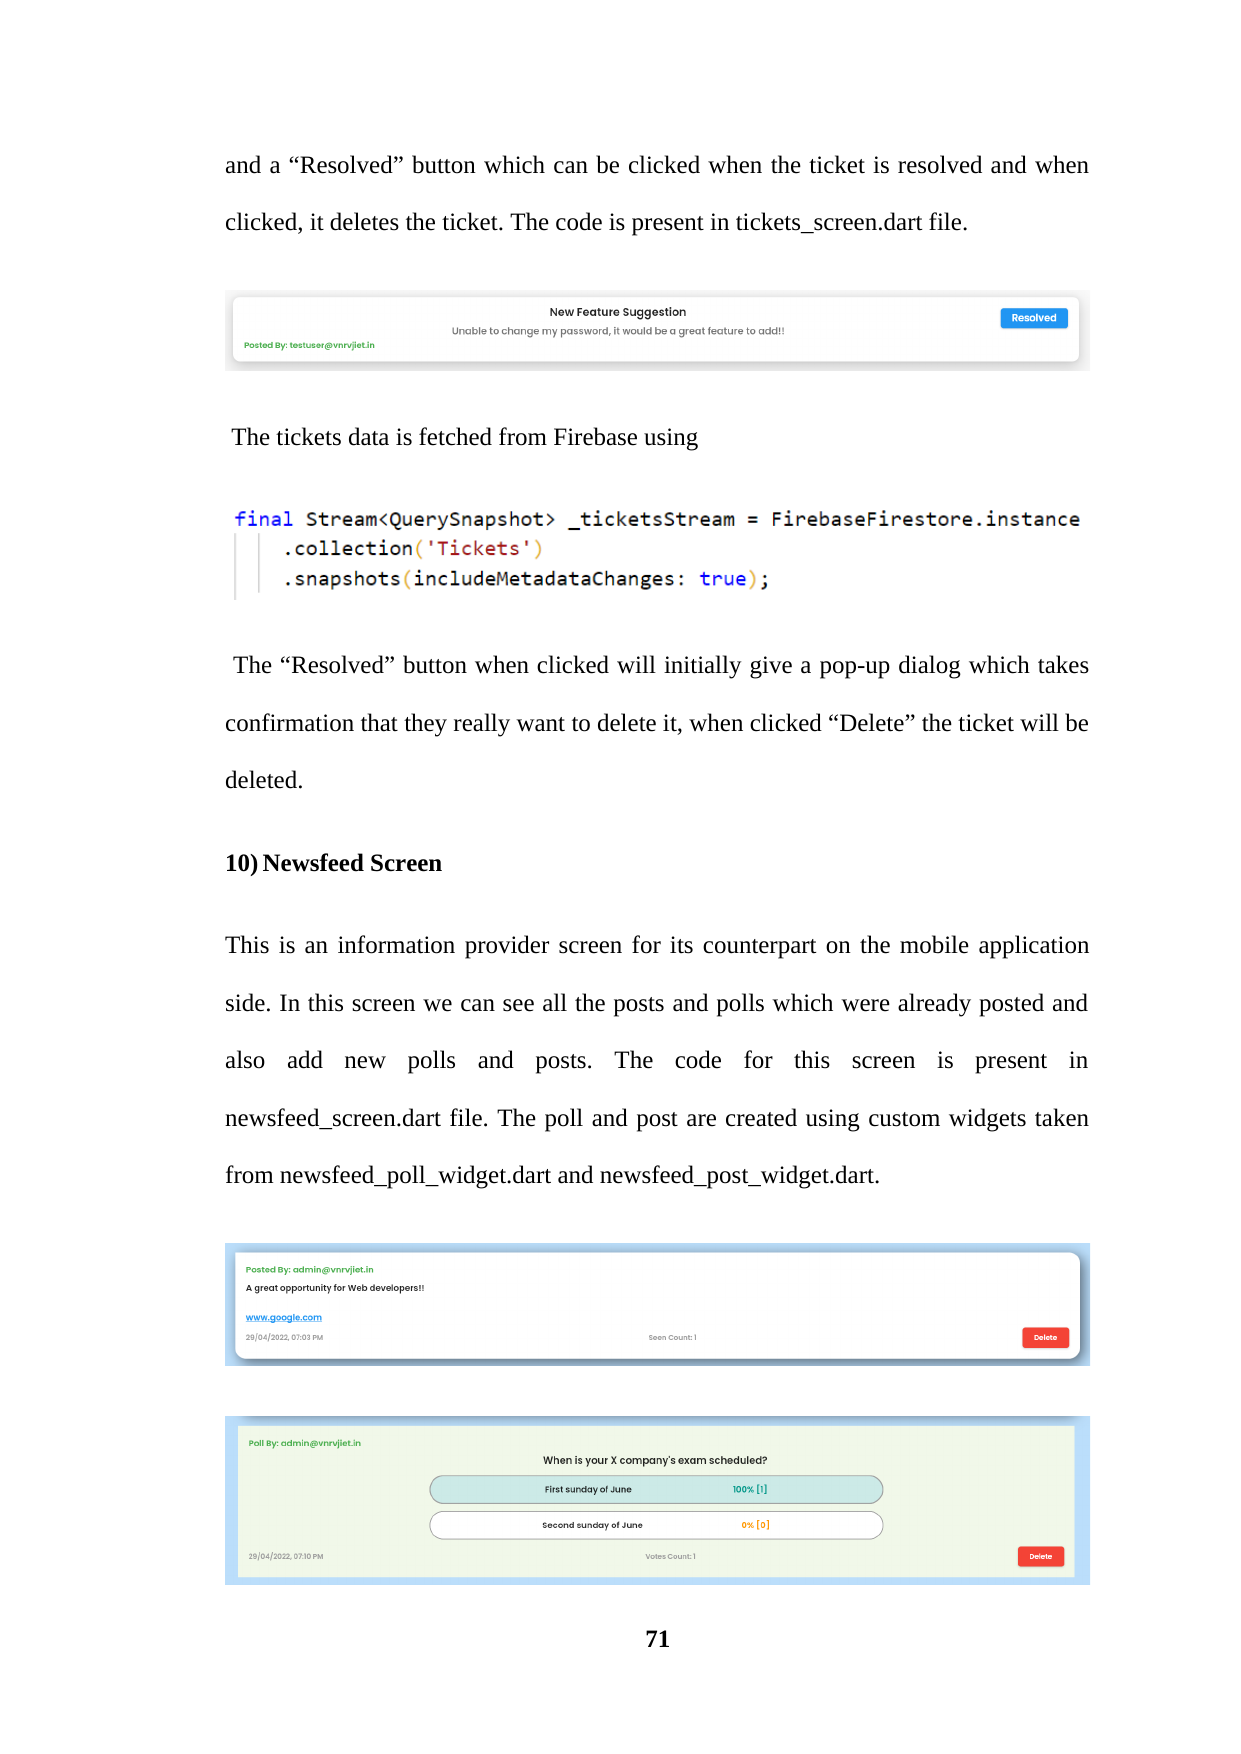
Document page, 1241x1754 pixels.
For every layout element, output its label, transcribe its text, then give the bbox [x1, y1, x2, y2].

picture [225, 290, 1091, 371]
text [225, 150, 1090, 236]
text The tickets data is fetched from Firebase using [225, 422, 1090, 451]
picture [225, 1243, 1091, 1366]
text This is an information provider screen for its counterpart on the mobile application side. In this screen we can see all the posts and polls which were already posted and also add new polls and posts. The code for this screen is present in newsfeed_screen.dart file. The poll and post are created using custom widgets taken from newsfeed_poll_widget.dart and newsfeed_post_widget.dart. [225, 931, 1090, 1189]
picture [225, 504, 1091, 600]
text The “Resolved” button when clicked will initially give a pop-up dialog which takes confirmation that they really want to delete it, when clicked “Delete” the ticket will be deleted. [225, 651, 1090, 794]
picture [225, 1416, 1091, 1585]
list Newsfeed Screen [225, 848, 1090, 877]
